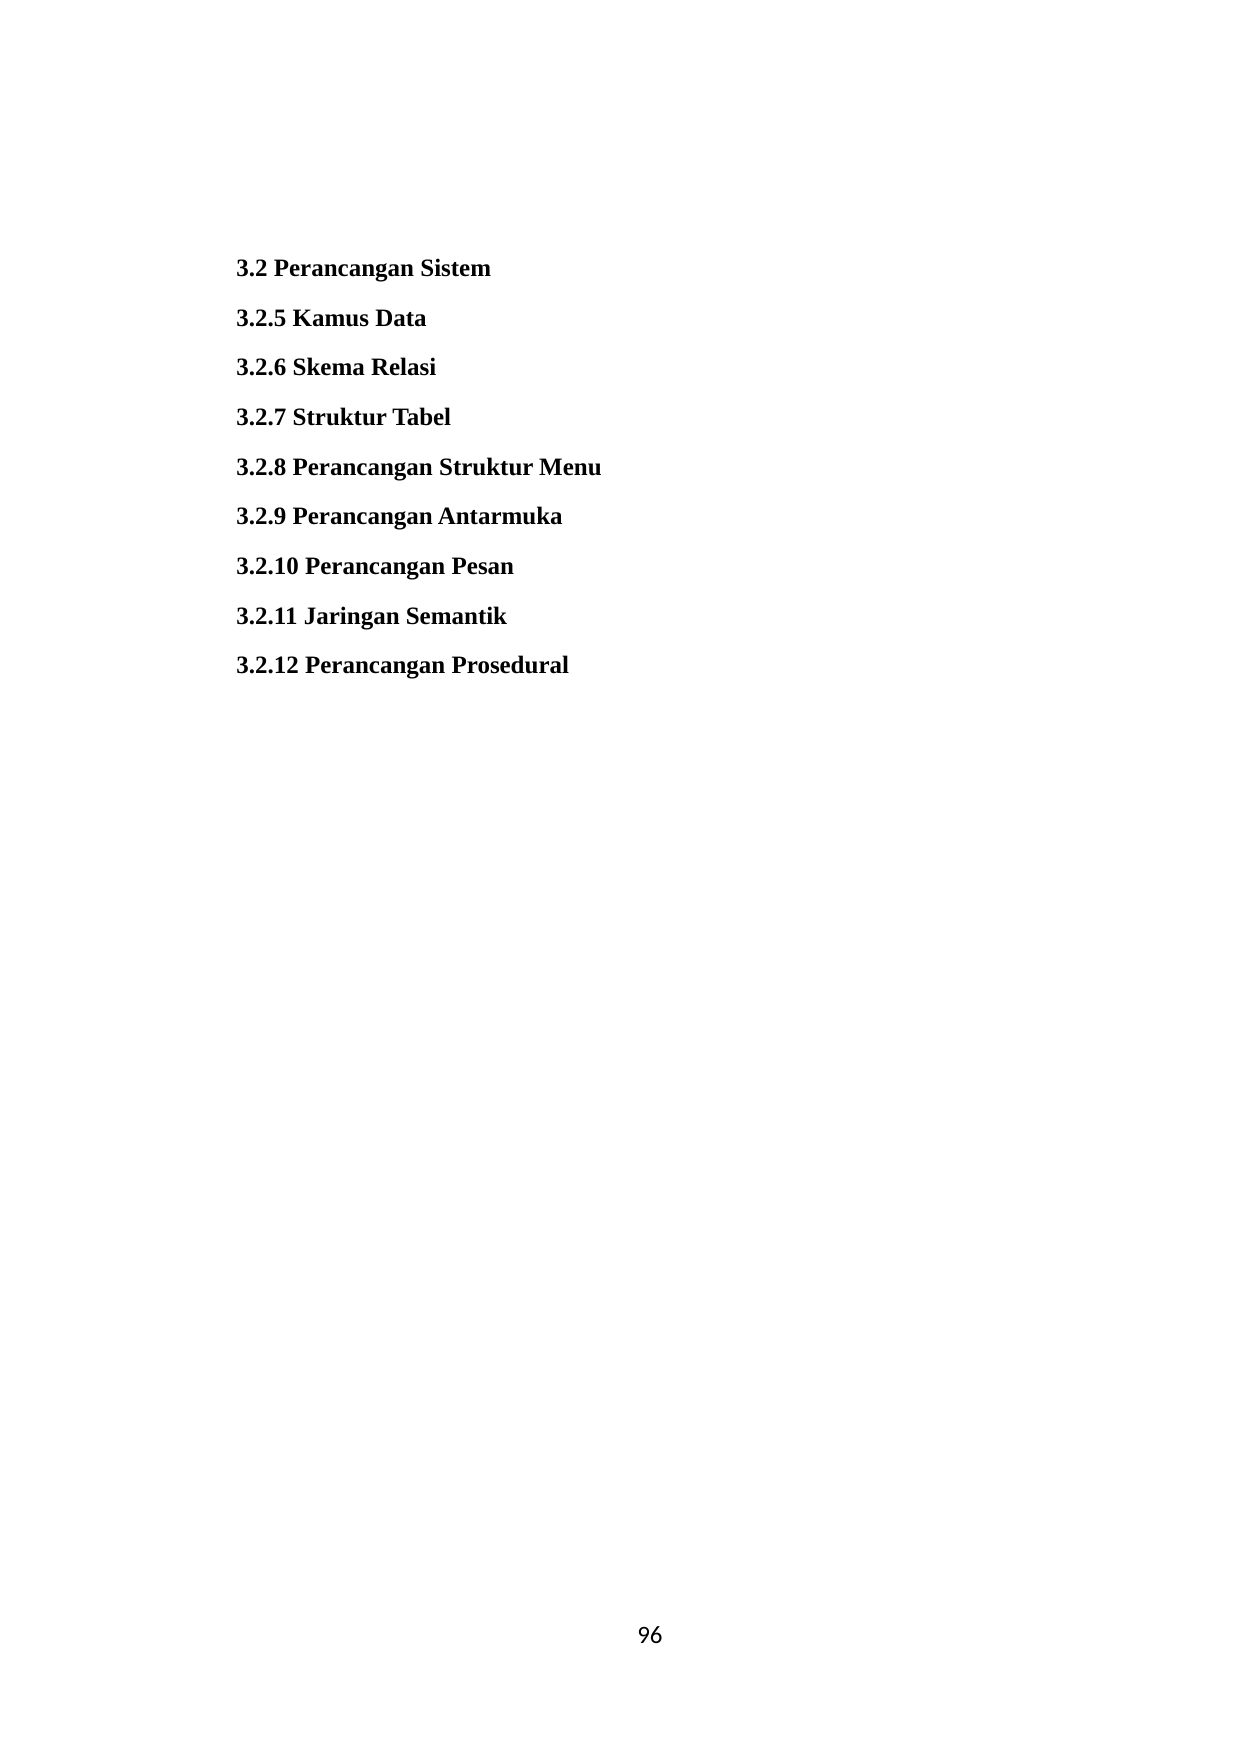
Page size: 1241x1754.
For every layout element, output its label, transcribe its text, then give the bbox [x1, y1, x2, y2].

subtitle 3.2.5 Kamus Data [236, 303, 1063, 331]
subtitle 3.2.7 Struktur Tabel [236, 402, 1063, 431]
subtitle 3.2 Perancangan Sistem [236, 253, 1063, 282]
subtitle 3.2.11 Jaringan Semantik [236, 601, 1063, 629]
subtitle 3.2.10 Perancangan Pesan [236, 551, 1063, 580]
subtitle 3.2.8 Perancangan Struktur Menu [236, 452, 1063, 480]
subtitle 3.2.6 Skema Relasi [236, 352, 1063, 381]
subtitle 3.2.12 Perancangan Prosedural [236, 650, 1063, 679]
subtitle 3.2.9 Perancangan Antarmuka [236, 501, 1063, 530]
